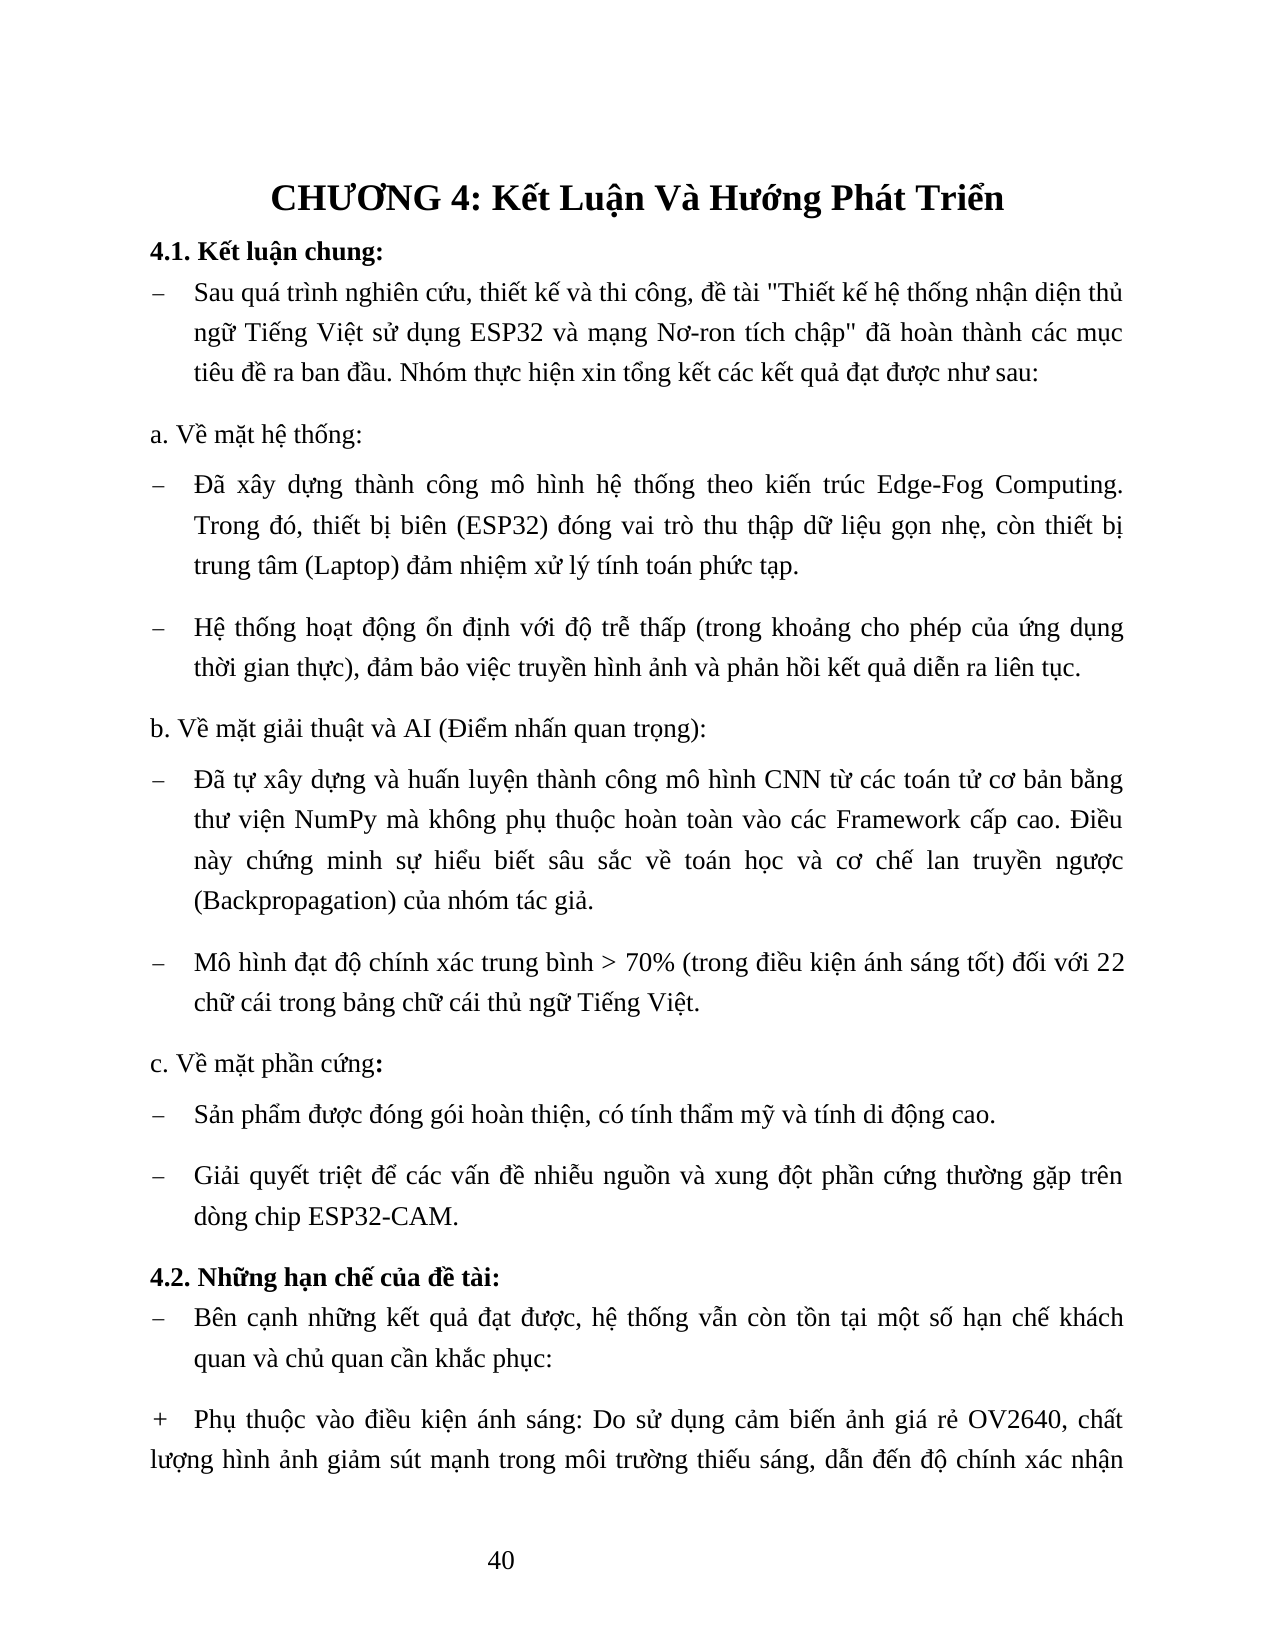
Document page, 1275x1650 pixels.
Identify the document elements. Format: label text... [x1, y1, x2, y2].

list Đã tự xây dựng và huấn luyện thành công mô hình CNN từ các toán tử cơ bản bằng thư viện NumPy mà không phụ thuộc hoàn toàn vào các Framework cấp cao. Điều này chứng minh sự hiểu biết sâu sắc về toán học và cơ chế lan truyền ngược (Backpropagation) của nhóm tác giả. [150, 763, 1125, 916]
list Đã xây dựng thành công mô hình hệ thống theo kiến trúc Edge-Fog Computing. Trong đó, thiết bị biên (ESP32) đóng vai trò thu thập dữ liệu gọn nhẹ, còn thiết bị trung tâm (Laptop) đảm nhiệm xử lý tính toán phức tạp. [150, 468, 1125, 581]
subtitle Kết Luận Và Hướng Phát Triển [150, 175, 1125, 218]
list Sản phẩm được đóng gói hoàn thiện, có tính thẩm mỹ và tính di động cao. [150, 1098, 1125, 1129]
list Bên cạnh những kết quả đạt được, hệ thống vẫn còn tồn tại một số hạn chế khách quan và chủ quan cần khắc phục: [150, 1301, 1125, 1373]
subtitle Về mặt phần cứng: [150, 1047, 1125, 1078]
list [150, 1403, 1125, 1475]
list Giải quyết triệt để các vấn đề nhiễu nguồn và xung đột phần cứng thường gặp trên dòng chip ESP32-CAM. [150, 1159, 1125, 1231]
list Sau quá trình nghiên cứu, thiết kế và thi công, đề tài "Thiết kế hệ thống nhận diện thủ ngữ Tiếng Việt sử dụng ESP32 và mạng Nơ-ron tích chập" đã hoàn thành các mục tiêu đề ra ban đầu. Nhóm thực hiện xin tổng kết các kết quả đạt được như sau: [150, 276, 1125, 388]
subtitle Những hạn chế của đề tài: [150, 1261, 1125, 1292]
subtitle Về mặt giải thuật và AI (Điểm nhấn quan trọng): [150, 712, 1125, 743]
list Mô hình đạt độ chính xác trung bình > 70% (trong điều kiện ánh sáng tốt) đối với 22 chữ cái trong bảng chữ cái thủ ngữ Tiếng Việt. [150, 946, 1125, 1017]
subtitle Kết luận chung: [150, 235, 1125, 266]
list Hệ thống hoạt động ổn định với độ trễ thấp (trong khoảng cho phép của ứng dụng thời gian thực), đảm bảo việc truyền hình ảnh và phản hồi kết quả diễn ra liên tục. [150, 611, 1125, 682]
subtitle Về mặt hệ thống: [150, 418, 1125, 449]
